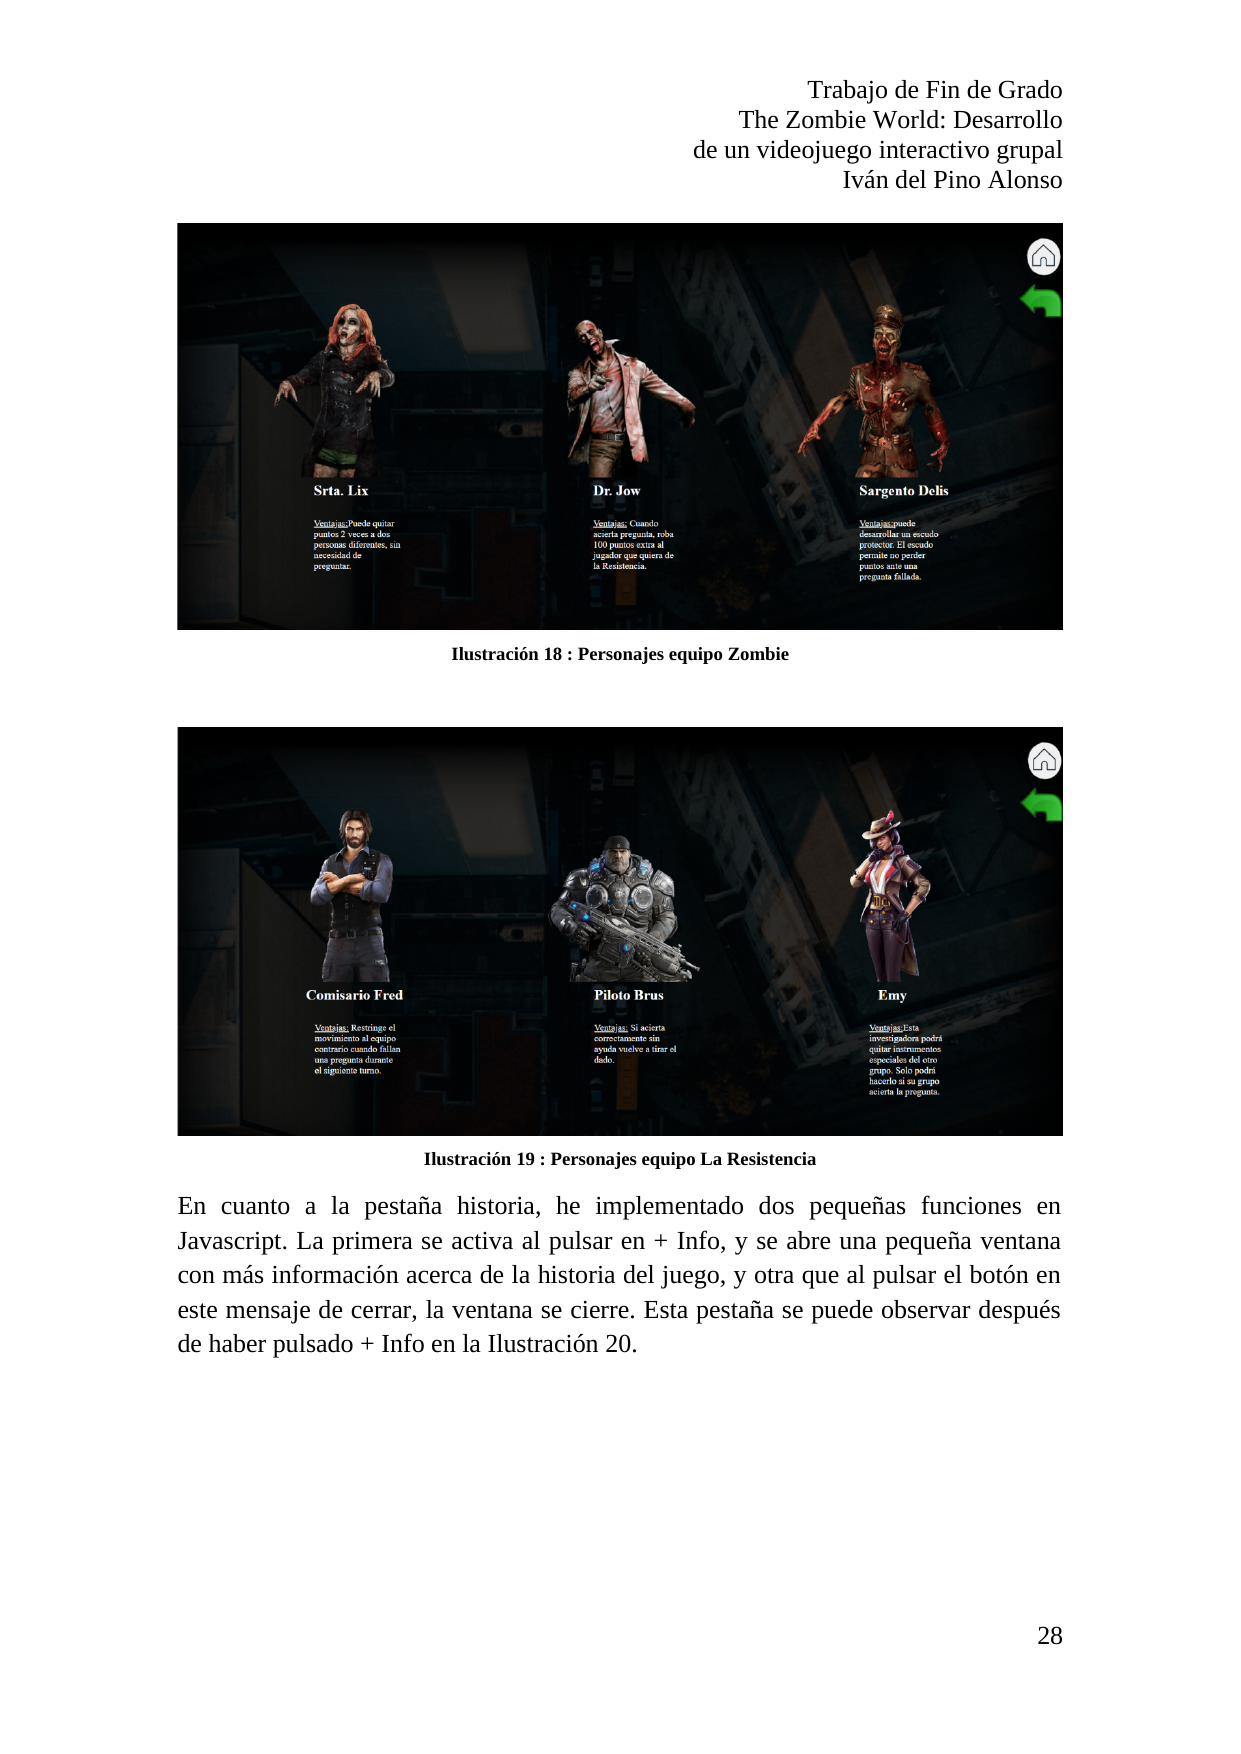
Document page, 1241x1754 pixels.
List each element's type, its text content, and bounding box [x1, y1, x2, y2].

text Ilustración 18 : Personajes equipo Zombie [177, 643, 1063, 664]
picture [177, 223, 1063, 630]
text En cuanto a la pestaña historia, he implementado dos pequeñas funciones en Javascript. La primera se activa al pulsar en + Info, y se abre una pequeña ventana con más información acerca de la historia del juego, y otra que al pulsar el botón en este mensaje de cerrar, la ventana se cierre. Esta pestaña se puede observar después de haber pulsado + Info en la Ilustración 20. [177, 1190, 1063, 1358]
text Ilustración 19 : Personajes equipo La Resistencia [177, 1148, 1063, 1169]
picture [177, 727, 1063, 1136]
